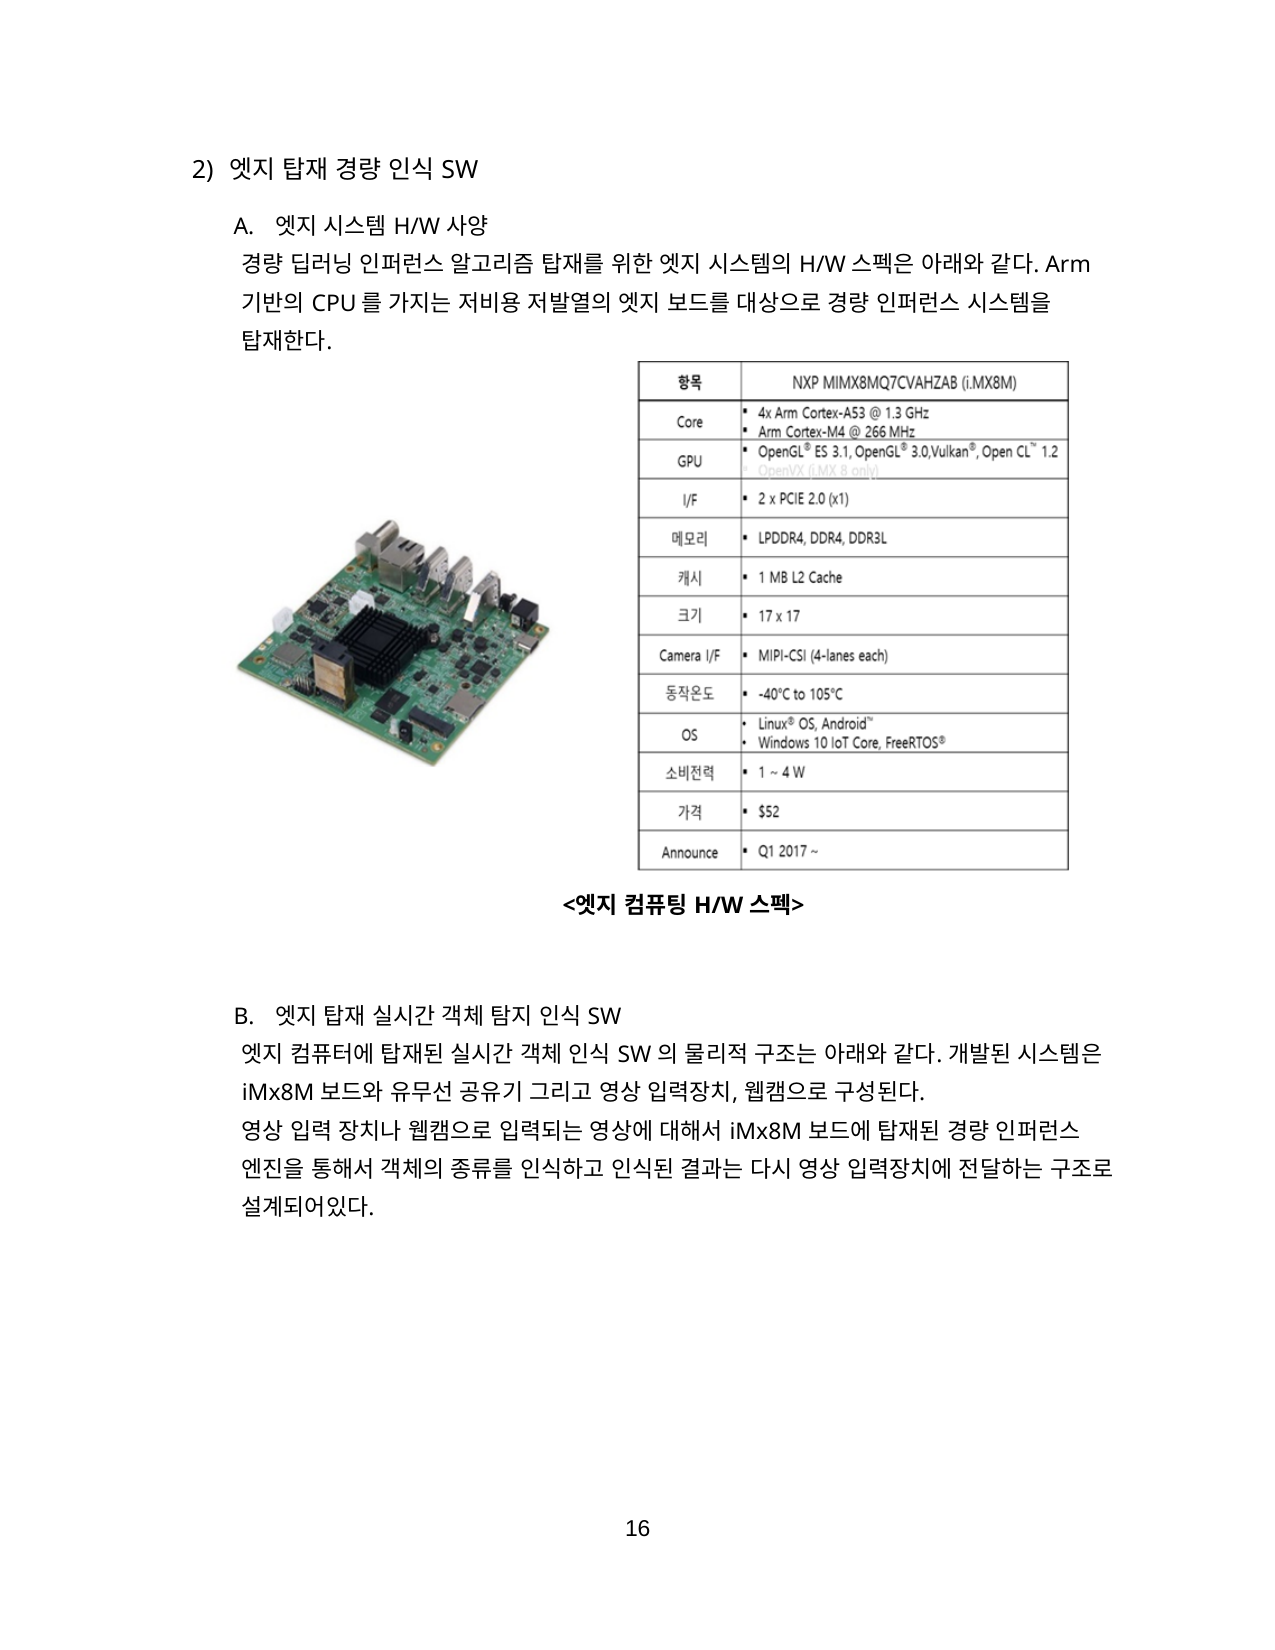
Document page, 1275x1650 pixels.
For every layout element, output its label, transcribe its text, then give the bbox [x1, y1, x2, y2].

text 엣지 컴퓨터에 탑재된 실시간 객체 인식 SW 의 물리적 구조는 아래와 같다. 개발된 시스템은 iMx8M 보드와 유무선 공유기 그리고 영상 입력장치, 웹캠으로 구성된다. [242, 1036, 1125, 1107]
text 영상 입력 장치나 웹캠으로 입력되는 영상에 대해서 iMx8M 보드에 탑재된 경량 인퍼런스 엔진을 통해서 객체의 종류를 인식하고 인식된 결과는 다시 영상 입력장치에 전달하는 구조로 설계되어있다. [242, 1112, 1125, 1222]
list 엣지 탑재 경량 인식 SW [192, 150, 1125, 186]
list 엣지 시스템 H/W 사양 [233, 208, 1125, 241]
text 경량 딥러닝 인퍼런스 알고리즘 탑재를 위한 엣지 시스템의 H/W 스펙은 아래와 같다. Arm 기반의 CPU를 가지는 저비용 저발열의 엣지 보드를 대상으로 경량 인퍼런스 시스템을 탑재한다. [242, 246, 1125, 356]
list 엣지 탑재 실시간 객체 탐지 인식 SW [233, 998, 1125, 1031]
text <엣지 컴퓨팅 H/W 스펙> [242, 887, 1125, 921]
picture [206, 361, 1070, 871]
